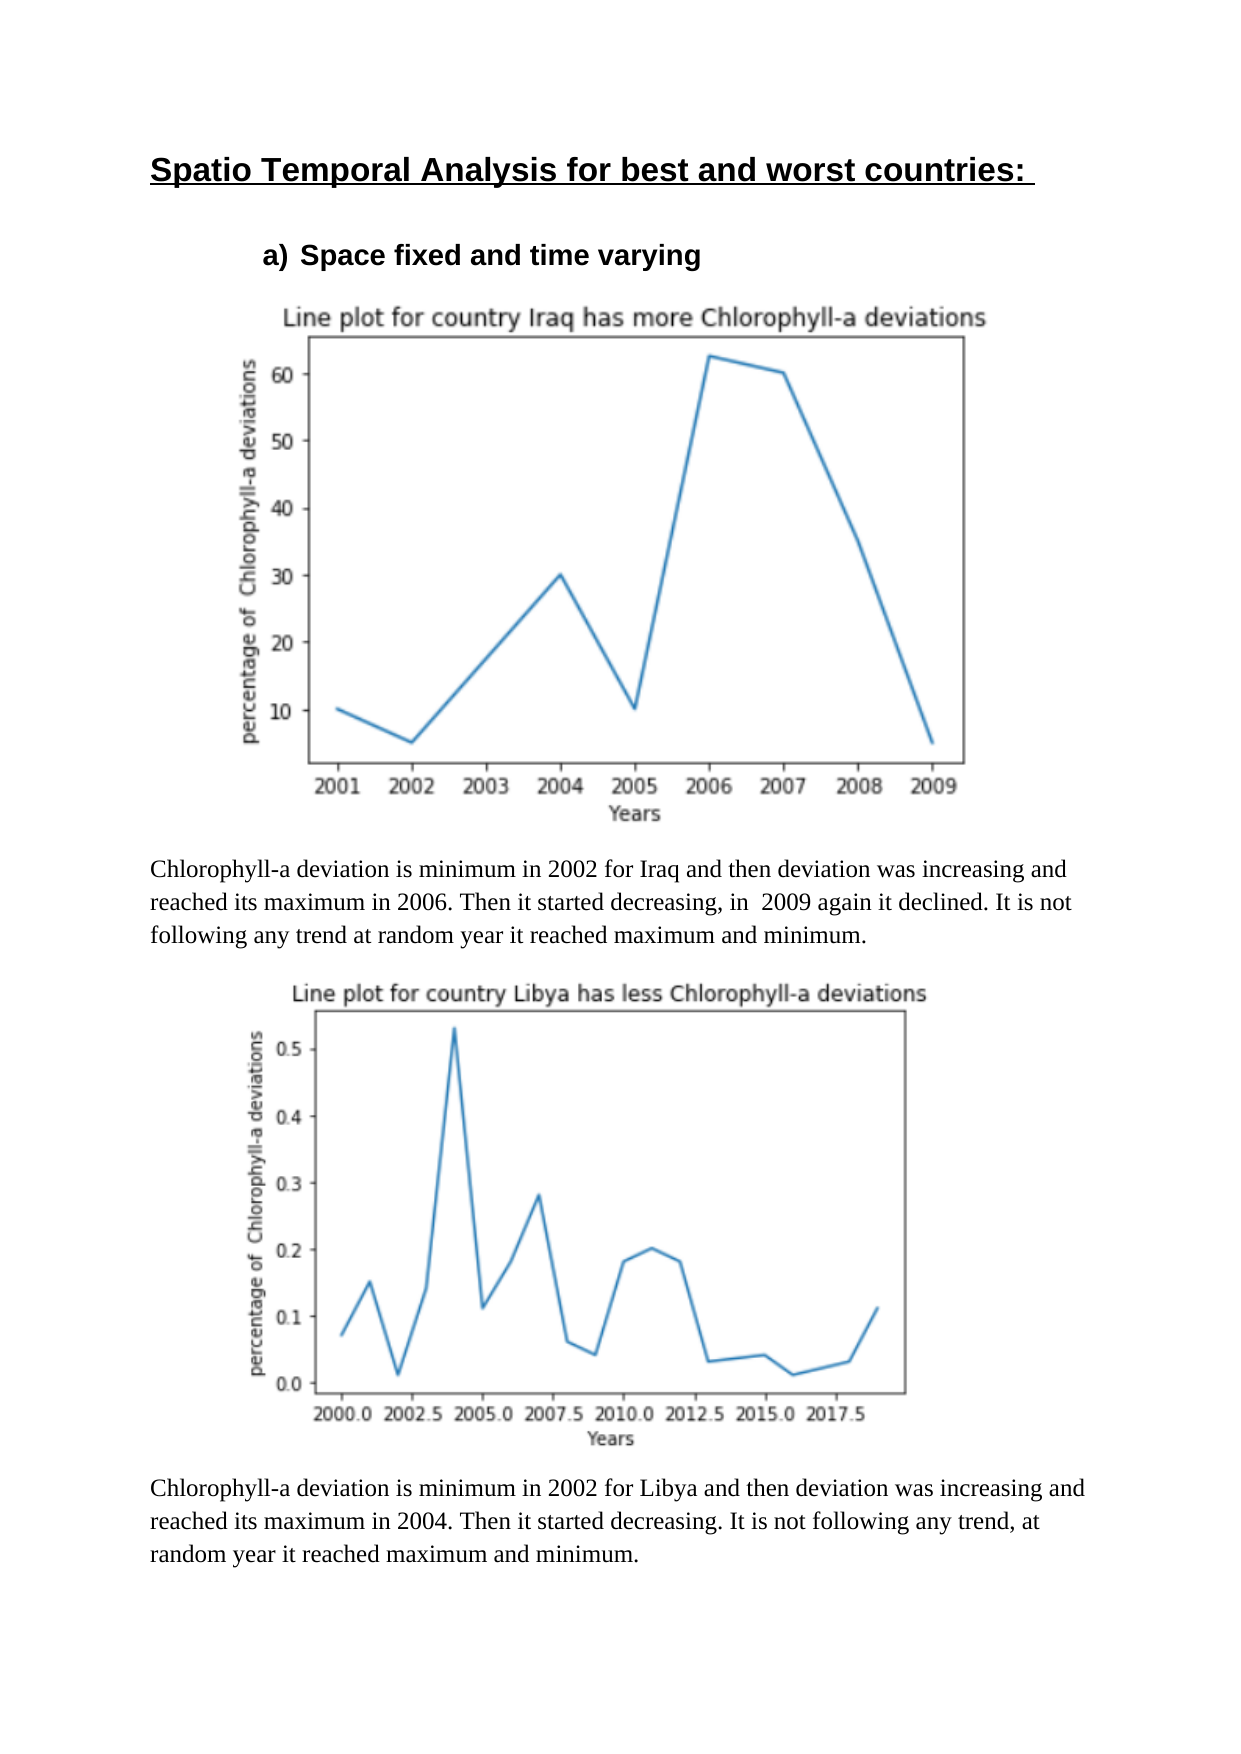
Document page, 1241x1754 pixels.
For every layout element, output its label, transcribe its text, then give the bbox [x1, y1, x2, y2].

list Space fixed and time varying [262, 238, 1090, 272]
picture [225, 276, 1008, 851]
picture [225, 953, 979, 1469]
text Chlorophyll-a deviation is minimum in 2002 for Libya and then deviation was increasing and reached its maximum in 2004. Then it started decreasing. It is not following any trend, at random year it reached maximum and minimum. [150, 1473, 1090, 1567]
text Spatio Temporal Analysis for best and worst countries: [150, 150, 1090, 188]
text Chlorophyll-a deviation is minimum in 2002 for Iraq and then deviation was increasing and reached its maximum in 2006. Then it started decreasing, in 2009 again it declined. It is not following any trend at random year it reached maximum and minimum. [150, 854, 1090, 949]
